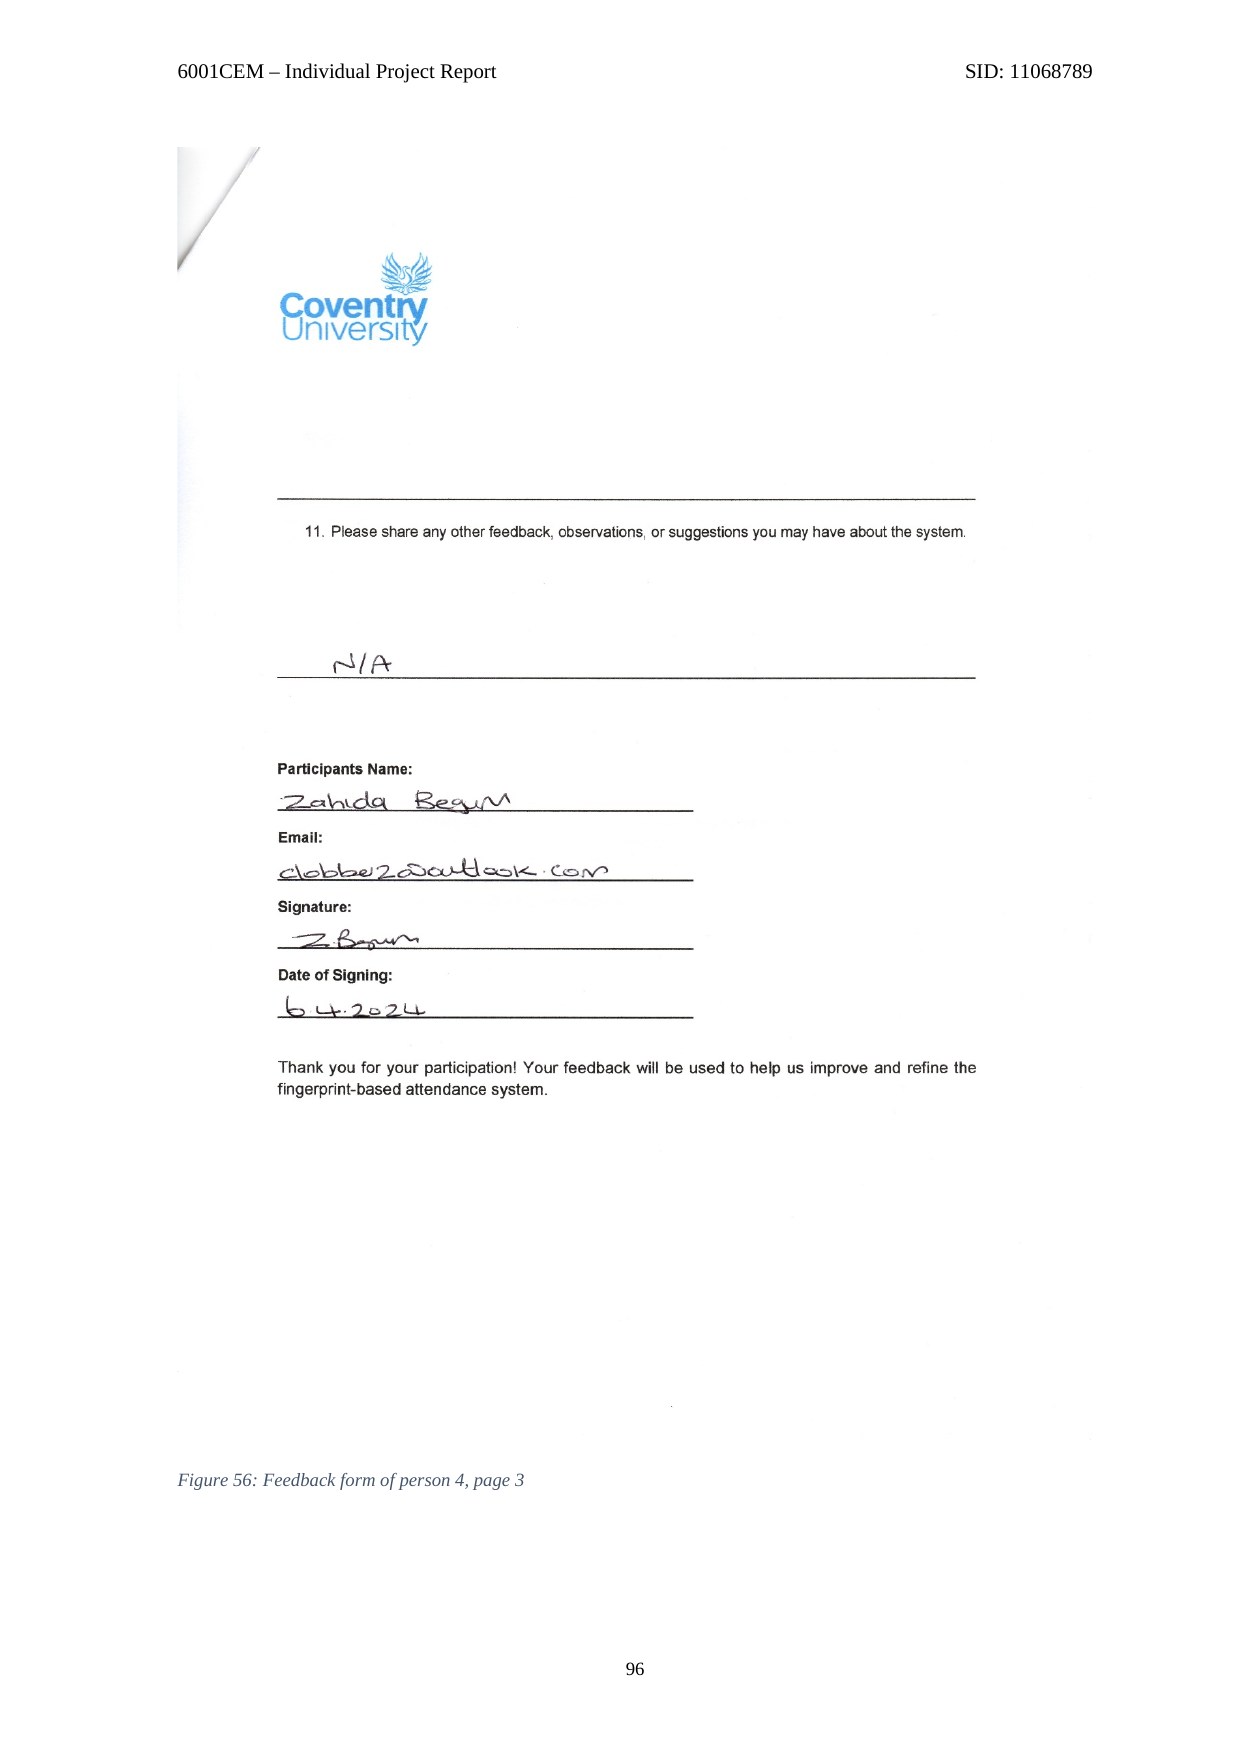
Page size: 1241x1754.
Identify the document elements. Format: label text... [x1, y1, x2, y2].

text Figure 56: Feedback form of person 4, page 3 [177, 1469, 1092, 1490]
picture [177, 147, 1093, 1440]
